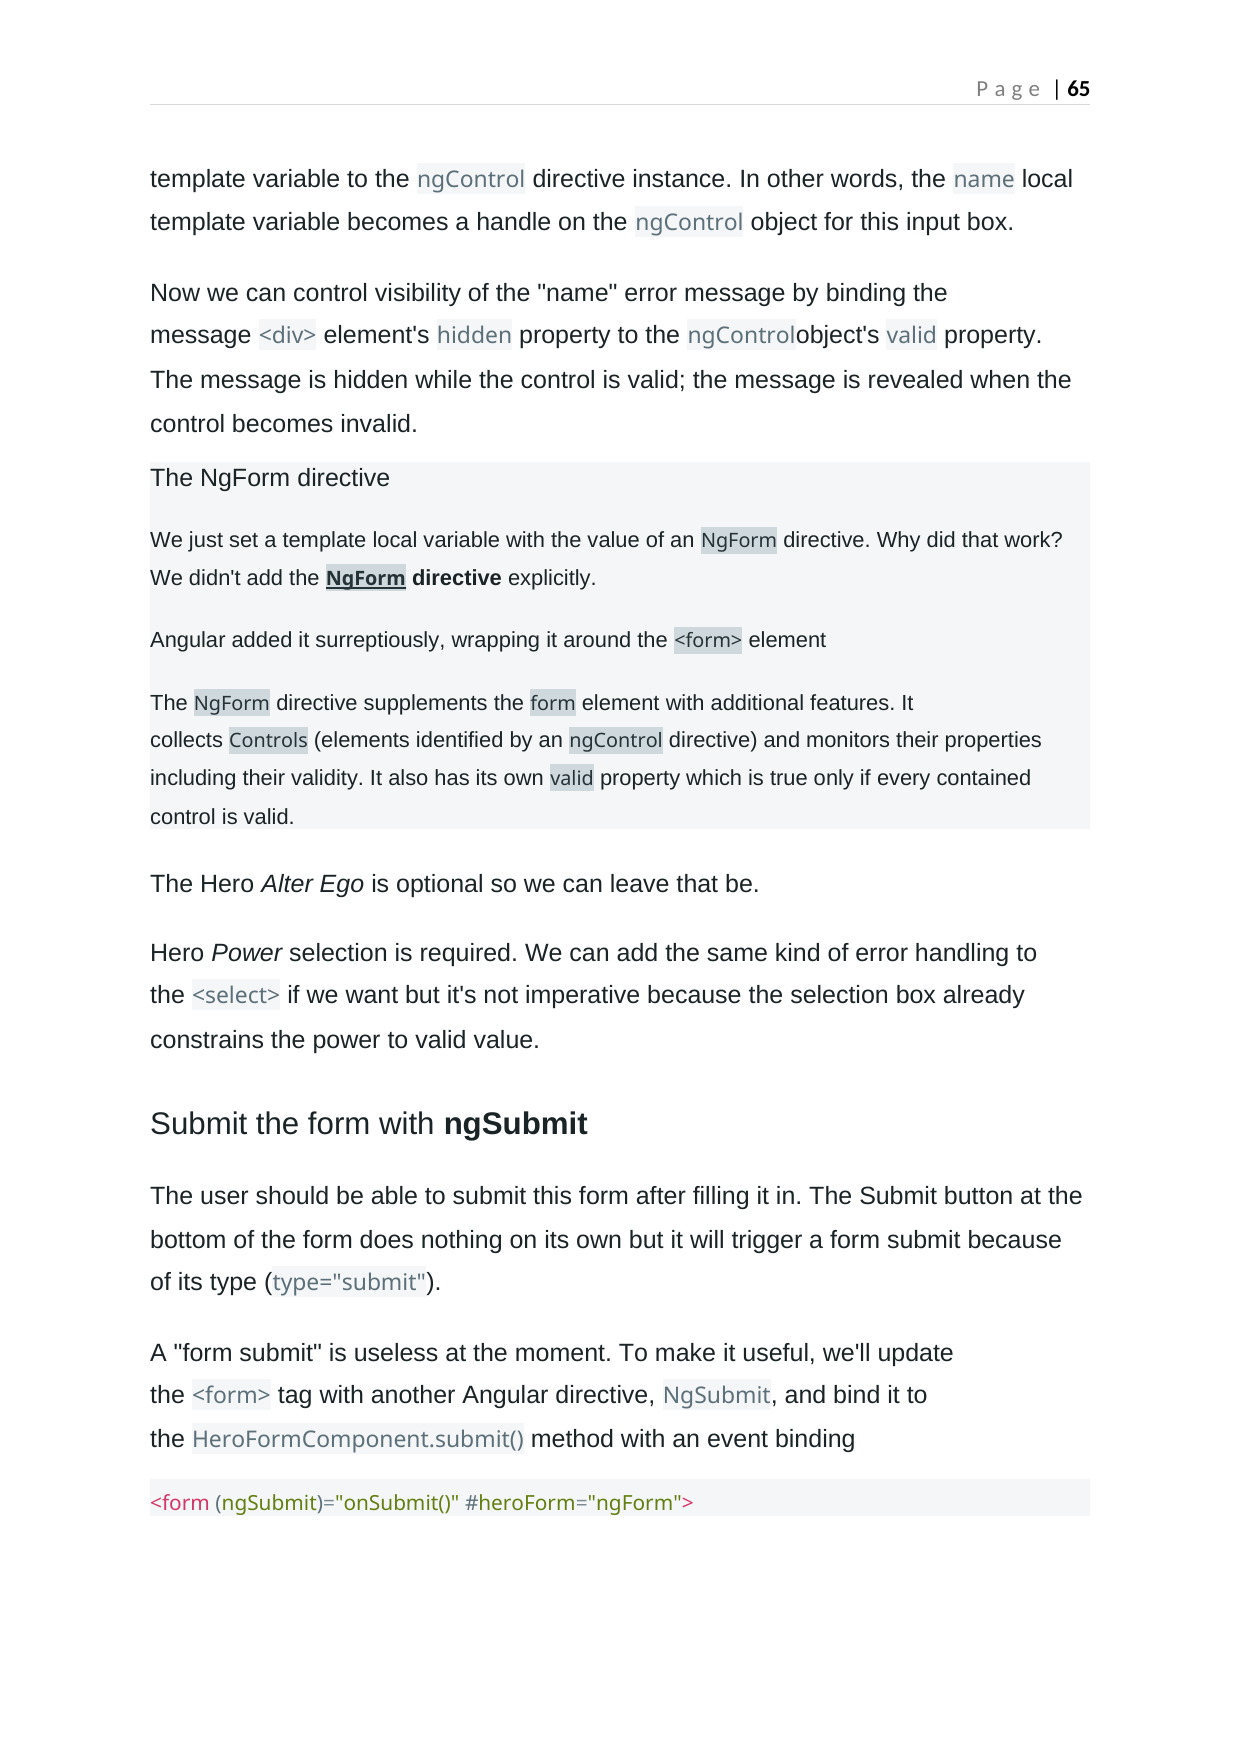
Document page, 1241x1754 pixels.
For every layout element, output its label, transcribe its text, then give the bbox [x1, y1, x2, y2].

text The user should be able to submit this form after filling it in. The Submit button at the bottom of the form does nothing on its own but it will trigger a form submit because of its type (type="submit"). [150, 1166, 1090, 1297]
text The NgForm directive supplements the form element with additional features. It collects Controls (elements identified by an ngControl directive) and monitors their properties including their validity. It also has its own valid property which is true only if every contained control is valid. [150, 679, 1090, 829]
subtitle Submit the form with ngSubmit [150, 1079, 1090, 1141]
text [150, 150, 1090, 237]
text A "form submit" is useless at the moment. To make it useful, we'll update the <form> tag with another Angular directive, NgSubmit, and bind it to the HeroFormComponent.submit() method with an event binding [150, 1322, 1090, 1454]
text Now we can control visibility of the "name" error message by binding the message <div> element's hidden property to the ngControlobject's valid property. The message is hidden while the control is valid; the message is revealed when the control becomes invalid. [150, 262, 1090, 437]
text <form (ngSubmit)="onSubmit()" #heroForm="ngForm"> [150, 1479, 1090, 1516]
text Angular added it surreptiously, wrapping it around the <form> element [150, 616, 1090, 654]
text Hero Power selection is required. We can add the same kind of error handling to the <select> if we want but it's not imperative because the selection box already constrains the power to valid value. [150, 922, 1090, 1054]
subtitle The NgForm directive [150, 462, 1090, 491]
text We just set a template local variable with the value of an NgForm directive. Why did that work? We didn't add the NgForm directive explicitly. [150, 516, 1090, 591]
text The Hero Alter Ego is optional so we can leave that be. [150, 854, 1090, 897]
